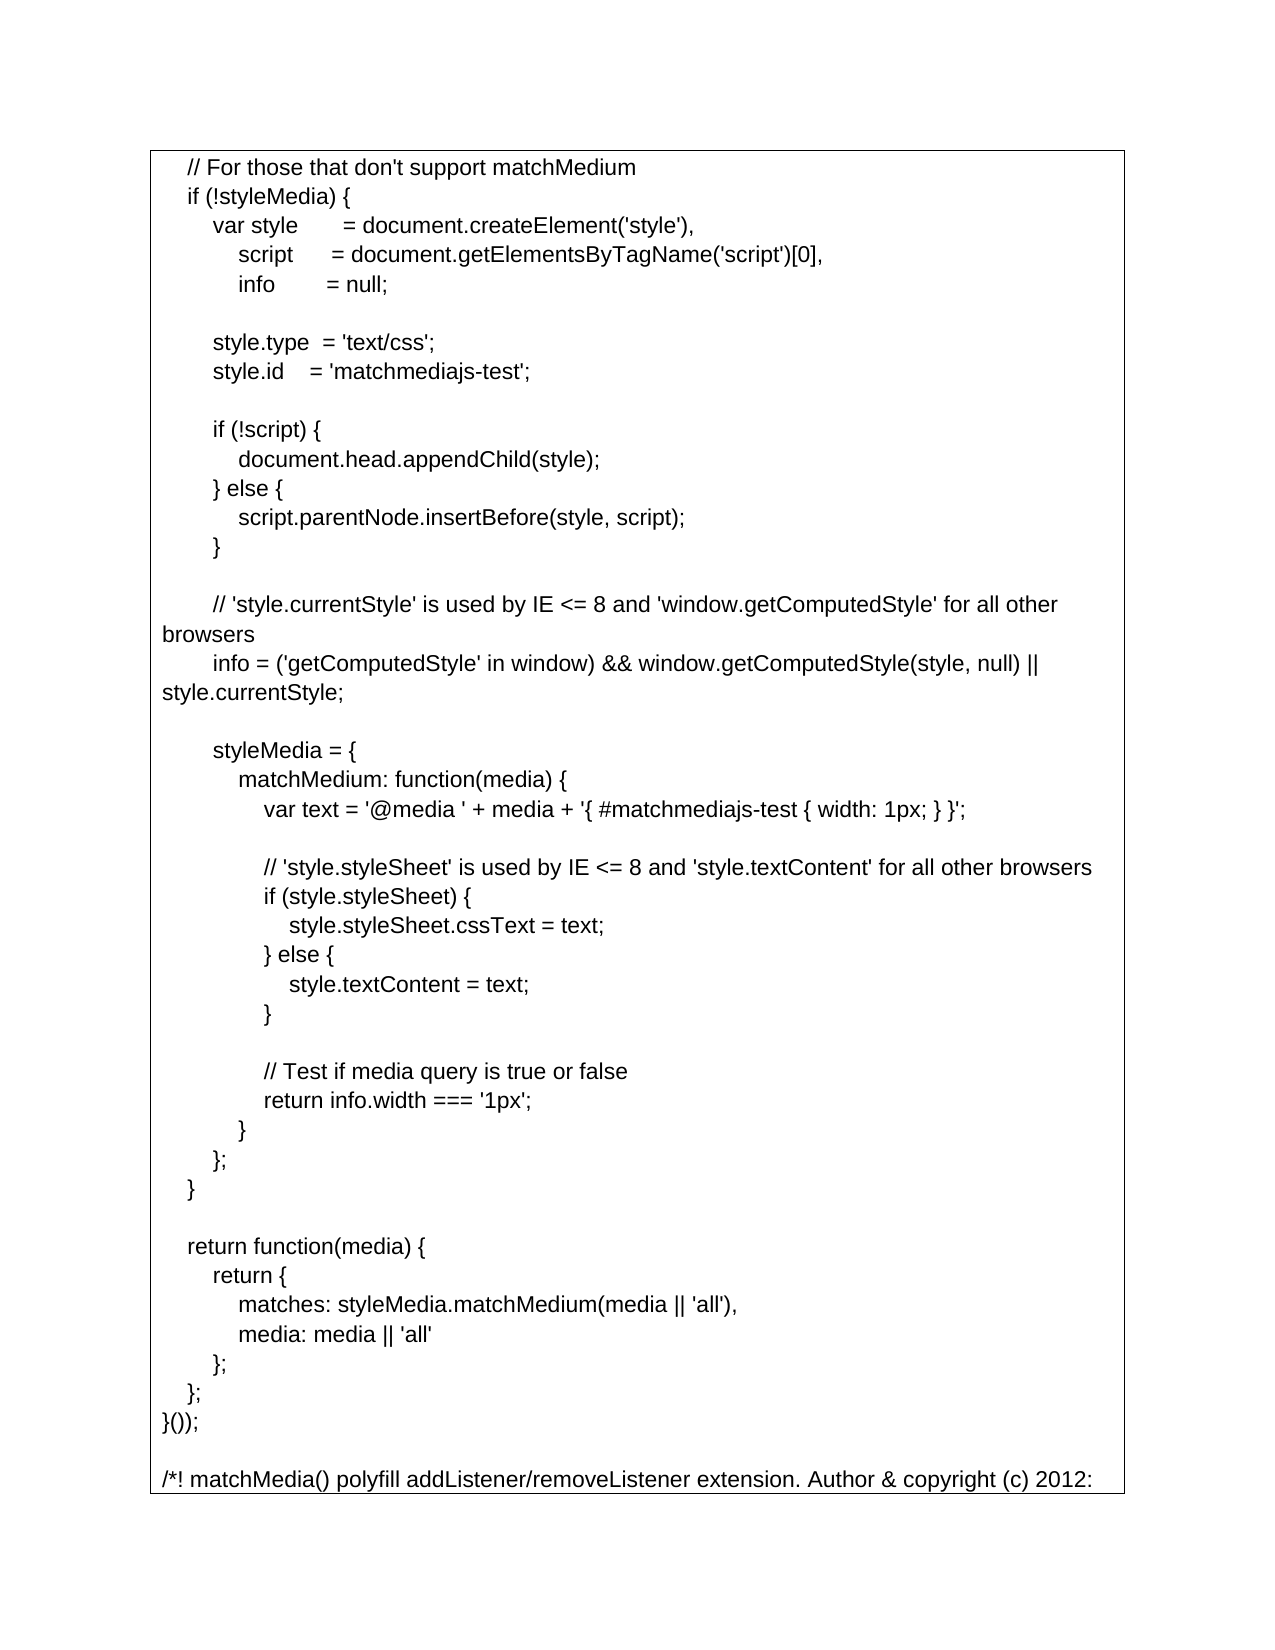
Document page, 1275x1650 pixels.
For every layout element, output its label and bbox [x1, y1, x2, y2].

table_header [151, 151, 1124, 1493]
